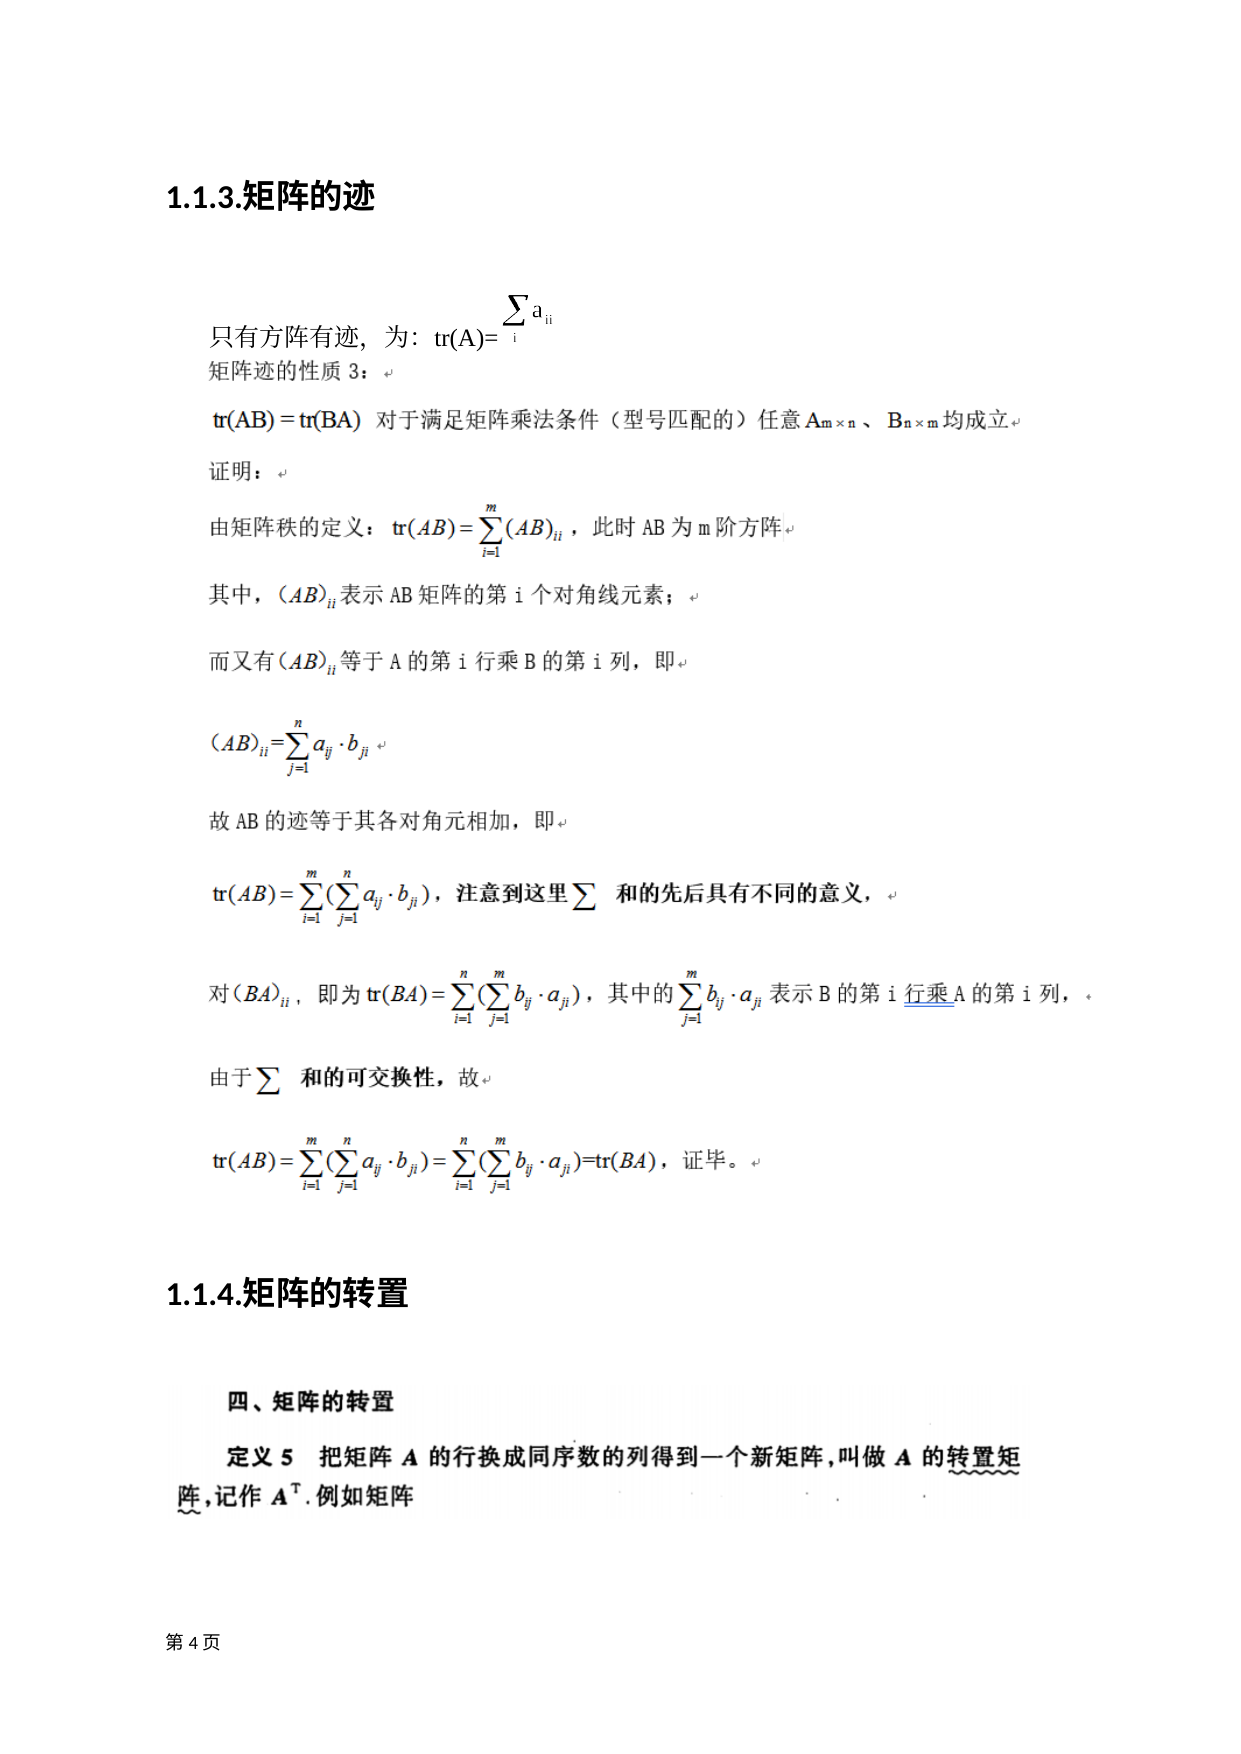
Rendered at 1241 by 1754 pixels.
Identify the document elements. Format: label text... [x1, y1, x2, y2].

subtitle 1.1.3.矩阵的迹 [165, 162, 1081, 227]
text 只有方阵有迹，为：tr(A)= [165, 289, 1081, 353]
subtitle 1.1.4.矩阵的转置 [165, 1258, 1081, 1323]
picture [165, 353, 1092, 1204]
picture [165, 1385, 1030, 1519]
